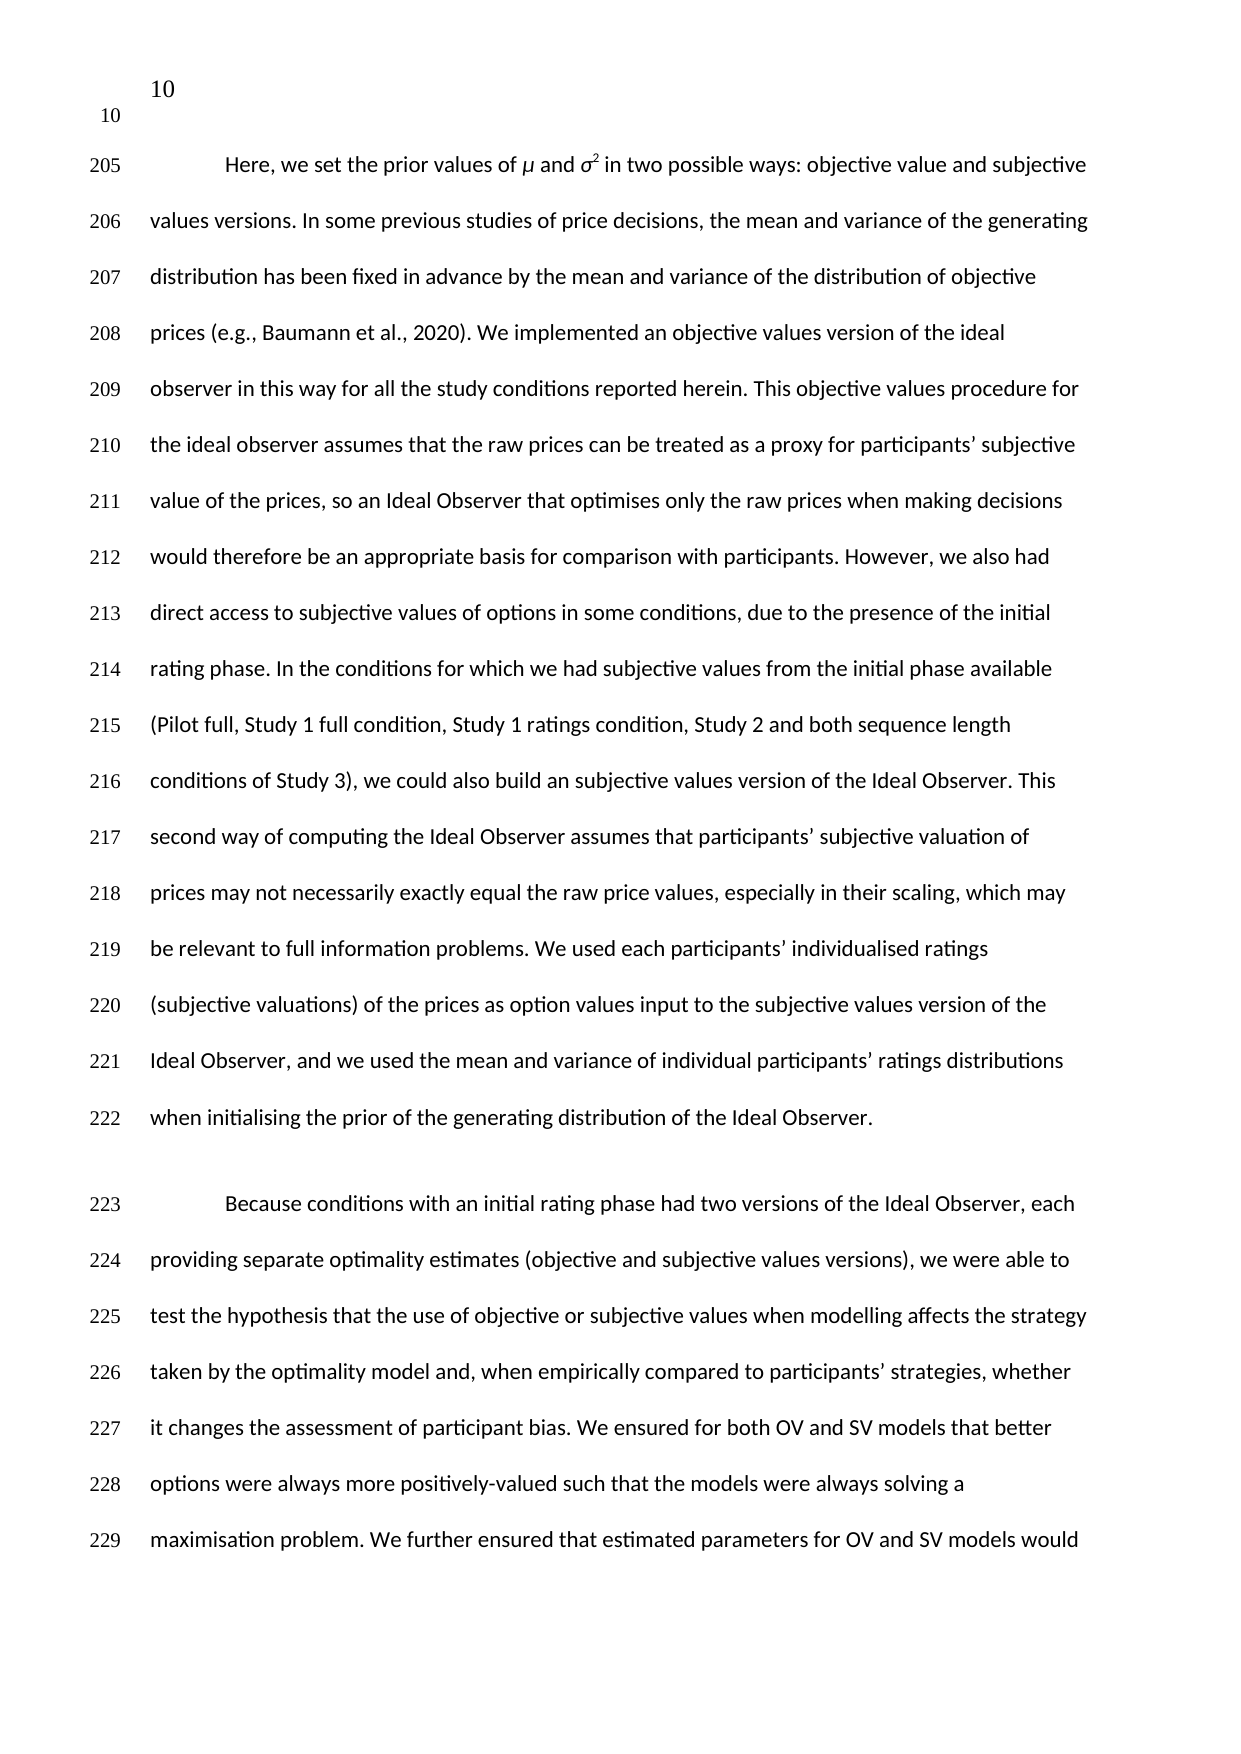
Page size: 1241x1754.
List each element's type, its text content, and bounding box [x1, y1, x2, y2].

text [150, 1189, 1090, 1553]
text Here, we set the prior values of μ and σ2 in two possible ways: objective value and subjective values versions. In some previous studies of price decisions, the mean and variance of the generating distribution has been fixed in advance by the mean and variance of the distribution of objective prices (e.g., Baumann et al., 2020). We implemented an objective values version of the ideal observer in this way for all the study conditions reported herein. This objective values procedure for the ideal observer assumes that the raw prices can be treated as a proxy for participants’ subjective value of the prices, so an Ideal Observer that optimises only the raw prices when making decisions would therefore be an appropriate basis for comparison with participants. However, we also had direct access to subjective values of options in some conditions, due to the presence of the initial rating phase. In the conditions for which we had subjective values from the initial phase available (Pilot full, Study 1 full condition, Study 1 ratings condition, Study 2 and both sequence length conditions of Study 3), we could also build an subjective values version of the Ideal Observer. This second way of computing the Ideal Observer assumes that participants’ subjective valuation of prices may not necessarily exactly equal the raw price values, especially in their scaling, which may be relevant to full information problems. We used each participants’ individualised ratings (subjective valuations) of the prices as option values input to the subjective values version of the Ideal Observer, and we used the mean and variance of individual participants’ ratings distributions when initialising the prior of the generating distribution of the Ideal Observer. [150, 150, 1090, 1131]
